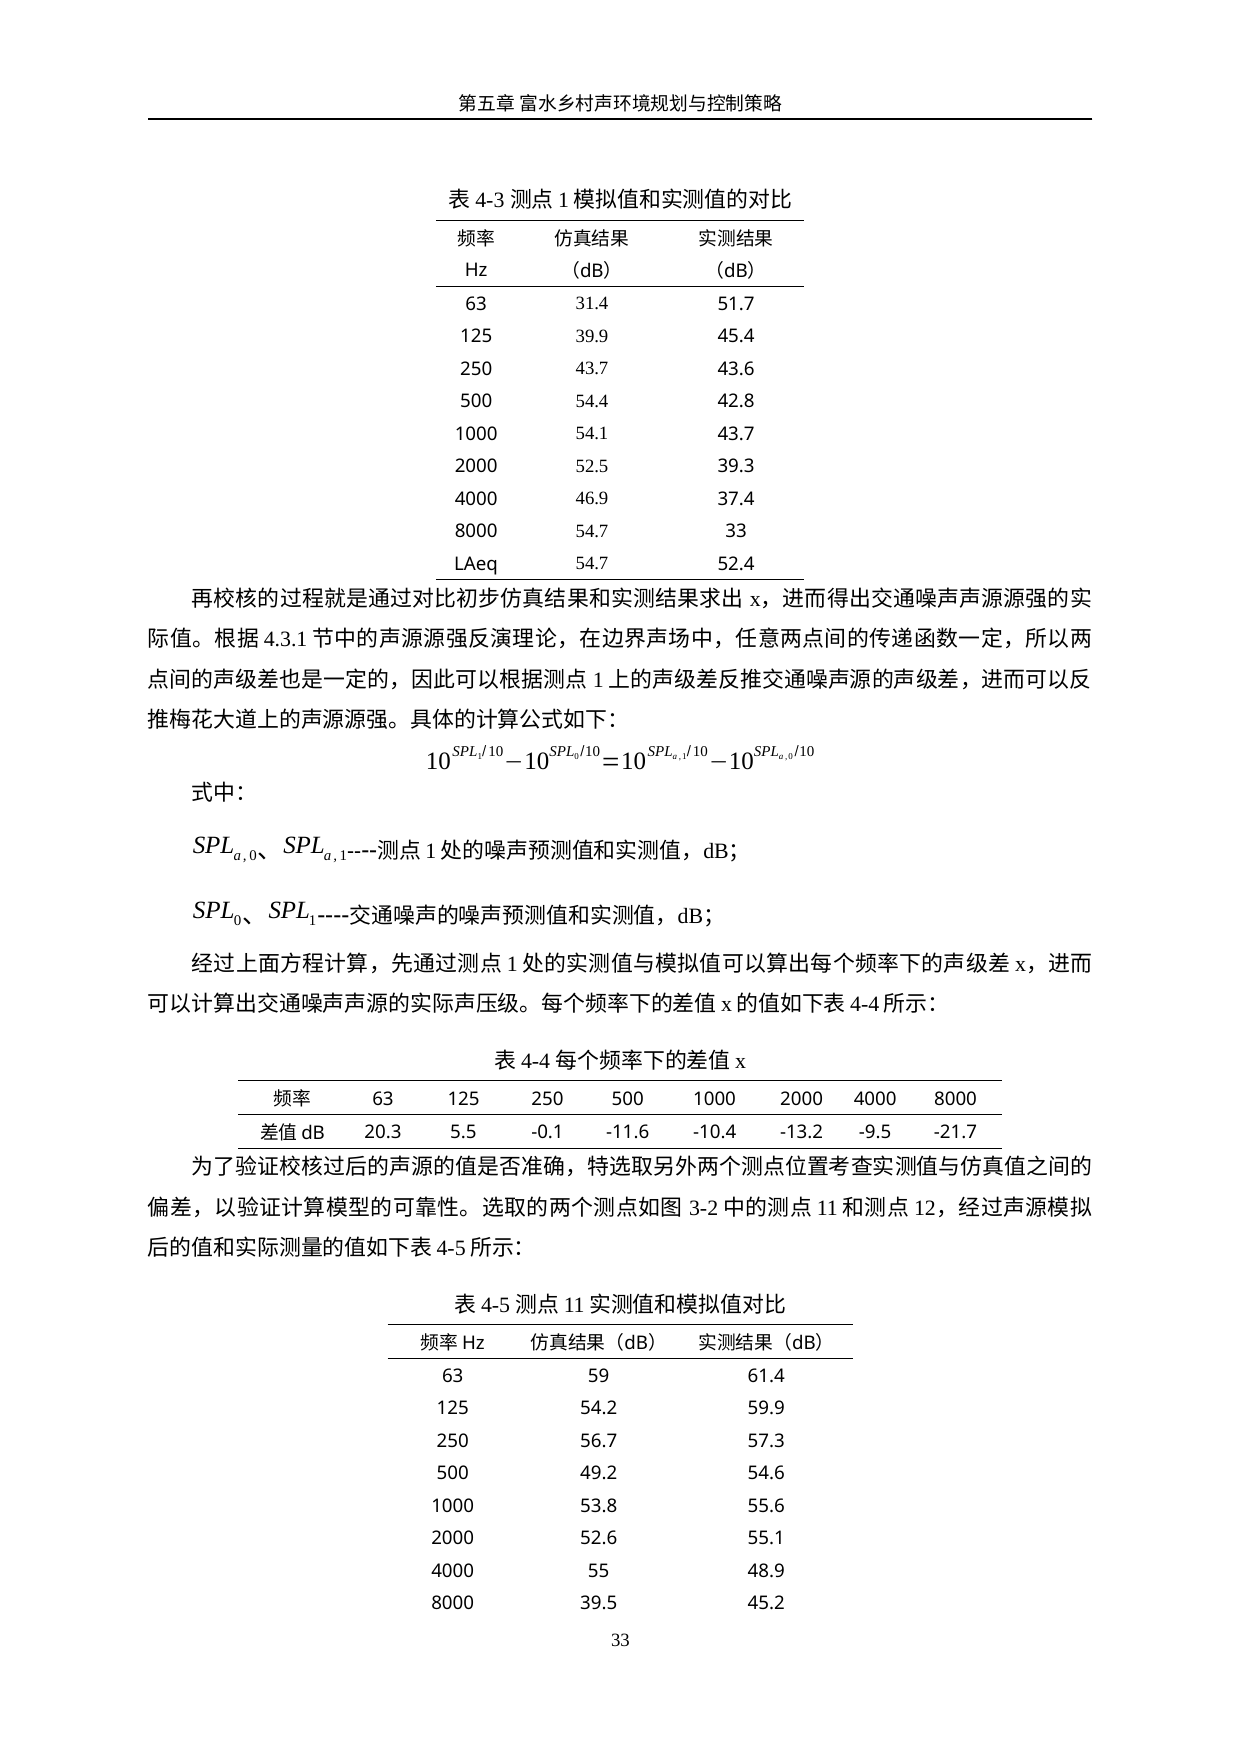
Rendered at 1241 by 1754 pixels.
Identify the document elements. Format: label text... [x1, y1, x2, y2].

table_cell 31.4 [516, 287, 667, 319]
table_cell 8000 [388, 1586, 517, 1619]
text 经过上面方程计算，先通过测点1处的实测值与模拟值可以算出每个频率下的声级差x，进而可以计算出交通噪声声源的实际声压级。每个频率下的差值x的值如下表4-4所示： [148, 945, 1092, 1018]
text 表4-4 每个频率下的差值x [148, 1043, 1092, 1075]
table_cell 54.6 [680, 1456, 853, 1489]
table_header 频率Hz [436, 221, 516, 286]
table_cell 55.6 [680, 1489, 853, 1521]
table_cell 39.9 [516, 319, 667, 352]
table_header 频率 [238, 1081, 346, 1114]
table_cell -9.5 [841, 1115, 908, 1147]
table_header 1000 [668, 1081, 761, 1114]
table_cell 61.4 [680, 1359, 853, 1391]
table_cell 5.5 [419, 1115, 507, 1147]
table_header 4000 [841, 1081, 908, 1114]
text 为了验证校核过后的声源的值是否准确，特选取另外两个测点位置考查实测值与仿真值之间的偏差，以验证计算模型的可靠性。选取的两个测点如图3-2中的测点11和测点12，经过声源模拟后的值和实际测量的值如下表4-5所示： [148, 1148, 1092, 1262]
table_cell 1000 [388, 1489, 517, 1521]
table_cell 59 [517, 1359, 679, 1391]
table_cell -0.1 [507, 1115, 587, 1147]
table_cell 39.3 [667, 449, 804, 482]
table_cell 125 [436, 319, 516, 352]
text 、----测点1处的噪声预测值和实测值，dB； [148, 815, 1092, 880]
table_header 实测结果（dB） [667, 221, 804, 286]
table_cell 46.9 [516, 482, 667, 514]
text 再校核的过程就是通过对比初步仿真结果和实测结果求出x，进而得出交通噪声声源源强的实际值。根据4.3.1节中的声源源强反演理论，在边界声场中，任意两点间的传递函数一定，所以两点间的声级差也是一定的，因此可以根据测点1上的声级差反推交通噪声源的声级差，进而可以反推梅花大道上的声源源强。具体的计算公式如下： [148, 580, 1092, 734]
table_cell 差值dB [238, 1115, 346, 1147]
table_cell 33 [667, 514, 804, 547]
table_cell -13.2 [761, 1115, 841, 1147]
text 表 4-3 测点1模拟值和实测值的对比 [148, 182, 1092, 214]
table_cell -10.4 [668, 1115, 761, 1147]
table_cell 54.7 [516, 514, 667, 547]
table_cell 53.8 [517, 1489, 679, 1521]
table_cell 52.6 [517, 1521, 679, 1554]
text 式中： [148, 775, 1092, 807]
table_cell 500 [388, 1456, 517, 1489]
table_cell 43.7 [516, 352, 667, 384]
table_header 仿真结果（dB） [517, 1325, 679, 1358]
table_cell 56.7 [517, 1424, 679, 1456]
table_cell -21.7 [908, 1115, 1002, 1147]
text 表4-5 测点11实测值和模拟值对比 [148, 1286, 1092, 1319]
text 、----交通噪声的噪声预测值和实测值，dB； [148, 880, 1092, 945]
table_cell 4000 [436, 482, 516, 514]
table_cell 1000 [436, 417, 516, 449]
table_cell 8000 [436, 514, 516, 547]
table_header 63 [346, 1081, 419, 1114]
table_cell 250 [388, 1424, 517, 1456]
table_cell 51.7 [667, 287, 804, 319]
table_cell 39.5 [517, 1586, 679, 1619]
table_cell 52.4 [667, 547, 804, 579]
table_cell 55 [517, 1554, 679, 1586]
table_cell 54.2 [517, 1391, 679, 1424]
table_header 8000 [908, 1081, 1002, 1114]
table_header 实测结果（dB） [680, 1325, 853, 1358]
table_cell 54.1 [516, 417, 667, 449]
table_cell 4000 [388, 1554, 517, 1586]
table_cell 20.3 [346, 1115, 419, 1147]
table_cell 54.4 [516, 384, 667, 417]
table_cell 45.4 [667, 319, 804, 352]
table_cell 43.6 [667, 352, 804, 384]
table_cell 49.2 [517, 1456, 679, 1489]
table_header 125 [419, 1081, 507, 1114]
table_cell 54.7 [516, 547, 667, 579]
table_cell 63 [388, 1359, 517, 1391]
table_cell 45.2 [680, 1586, 853, 1619]
table_cell 250 [436, 352, 516, 384]
table_header 仿真结果（dB） [516, 221, 667, 286]
table_cell 48.9 [680, 1554, 853, 1586]
table_cell 55.1 [680, 1521, 853, 1554]
table_cell LAeq [436, 547, 516, 579]
table_cell 2000 [436, 449, 516, 482]
table_cell 125 [388, 1391, 517, 1424]
table_header 500 [587, 1081, 668, 1114]
table_cell 37.4 [667, 482, 804, 514]
table_cell 63 [436, 287, 516, 319]
table_cell 57.3 [680, 1424, 853, 1456]
table_cell 52.5 [516, 449, 667, 482]
table_cell 42.8 [667, 384, 804, 417]
table_cell 43.7 [667, 417, 804, 449]
table_cell -11.6 [587, 1115, 668, 1147]
table_header 频率Hz [388, 1325, 517, 1358]
table_header 2000 [761, 1081, 841, 1114]
table_cell 2000 [388, 1521, 517, 1554]
table_cell 59.9 [680, 1391, 853, 1424]
table_header 250 [507, 1081, 587, 1114]
table_cell 500 [436, 384, 516, 417]
